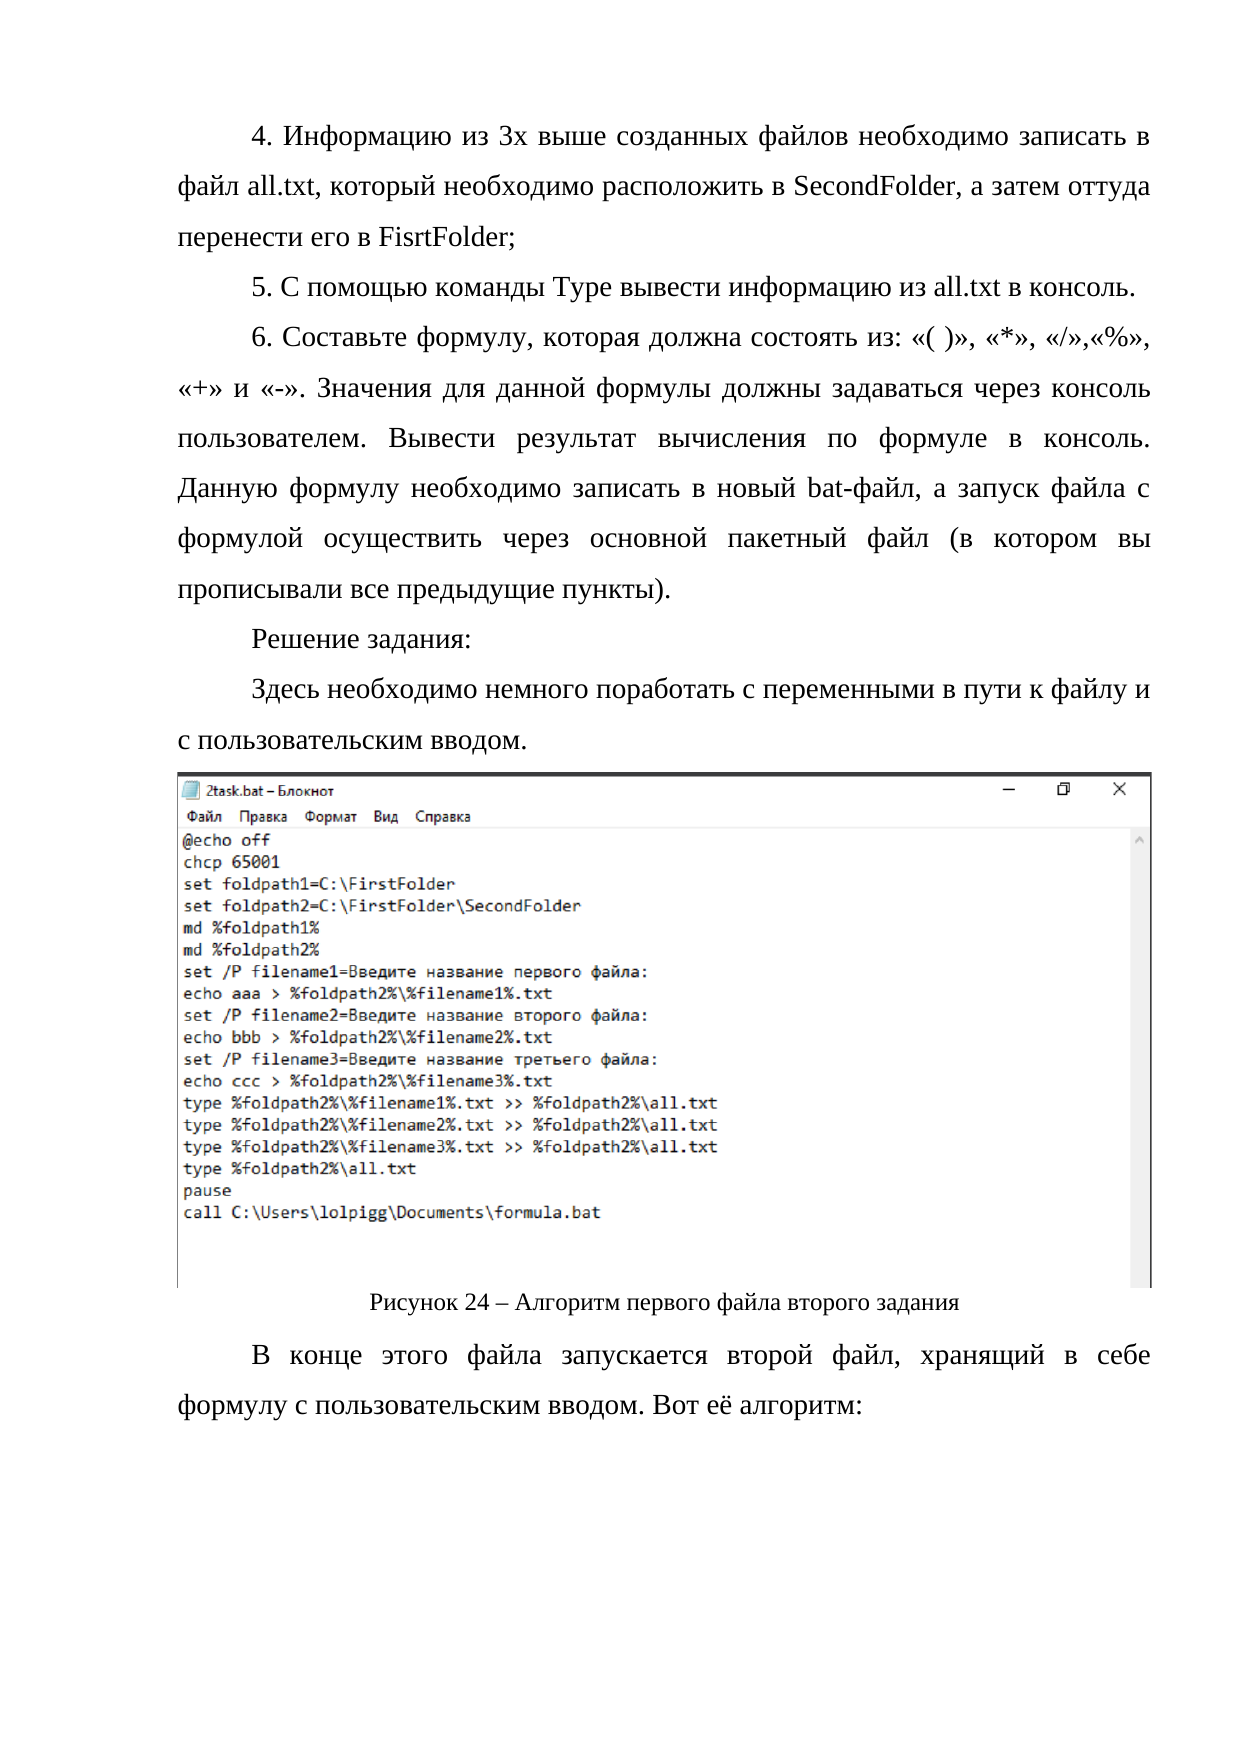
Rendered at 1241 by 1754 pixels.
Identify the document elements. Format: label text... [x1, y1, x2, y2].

text 6. Составьте формулу, которая должна состоять из: «( )», «*», «/»,«%», «+» и «-». Значения для данной формулы должны задаваться через консоль пользователем. Вывести результат вычисления по формуле в консоль. Данную формулу необходимо записать в новый bat-файл, а запуск файла с формулой осуществить через основной пакетный файл (в котором вы прописывали все предыдущие пункты). [177, 319, 1152, 604]
text Рисунок 24 – Алгоритм первого файла второго задания [177, 1288, 1152, 1316]
text Здесь необходимо немного поработать с переменными в пути к файлу и с пользовательским вводом. [177, 672, 1152, 755]
text В конце этого файла запускается второй файл, хранящий в себе формулу с пользовательским вводом. Вот её алгоритм: [177, 1337, 1152, 1421]
text 5. С помощью команды Type вывести информацию из all.txt в консоль. [177, 269, 1152, 303]
text Решение задания: [177, 621, 1152, 655]
picture [177, 772, 1152, 1288]
text 4. Информацию из 3х выше созданных файлов необходимо записать в файл all.txt, который необходимо расположить в SecondFolder, а затем оттуда перенести его в FisrtFolder; [177, 118, 1152, 252]
